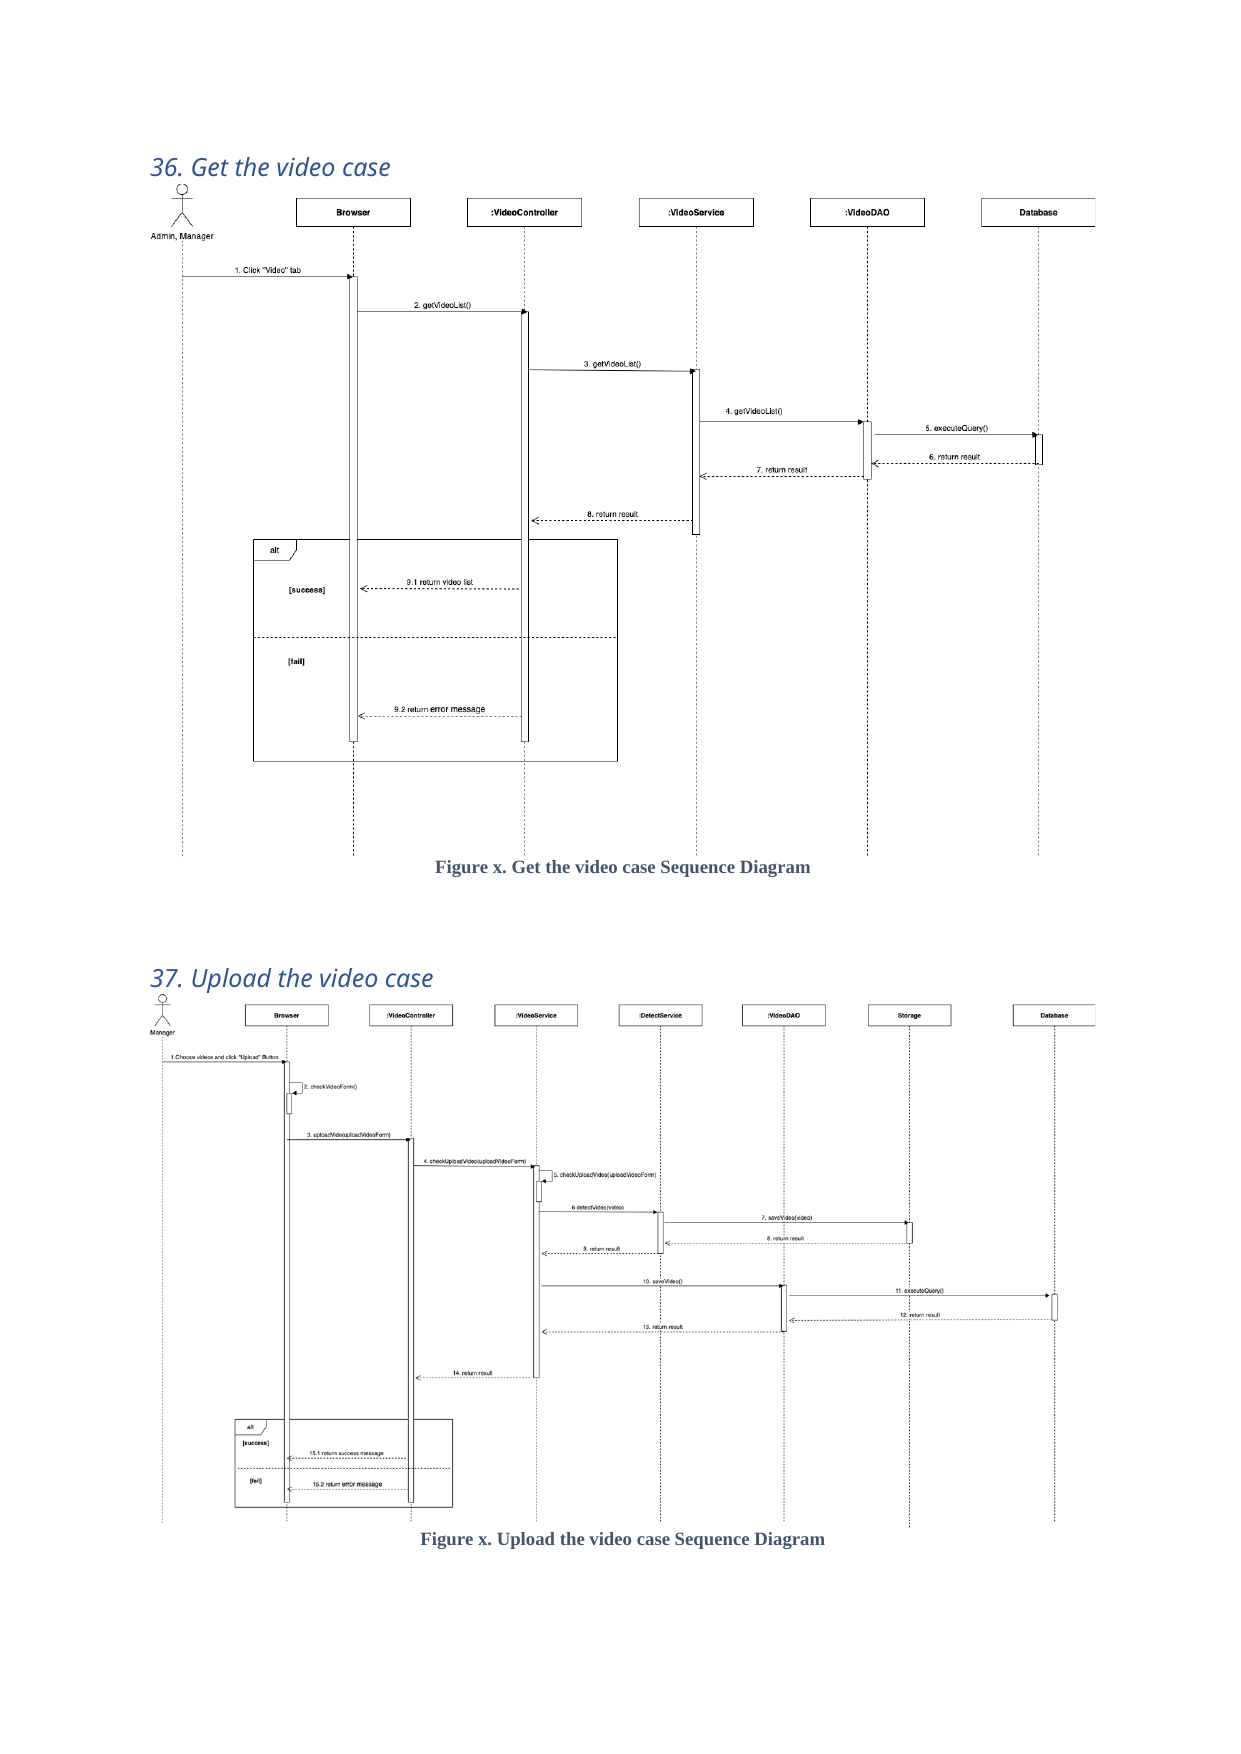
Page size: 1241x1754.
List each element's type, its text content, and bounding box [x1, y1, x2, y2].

subtitle 37. Upload the video case [150, 961, 1096, 994]
picture [150, 184, 1096, 857]
text Figure x. Upload the video case Sequence Diagram [150, 1528, 1096, 1549]
picture [150, 994, 1096, 1528]
text Figure x. Get the video case Sequence Diagram [150, 857, 1096, 878]
subtitle 36. Get the video case [150, 150, 1096, 184]
